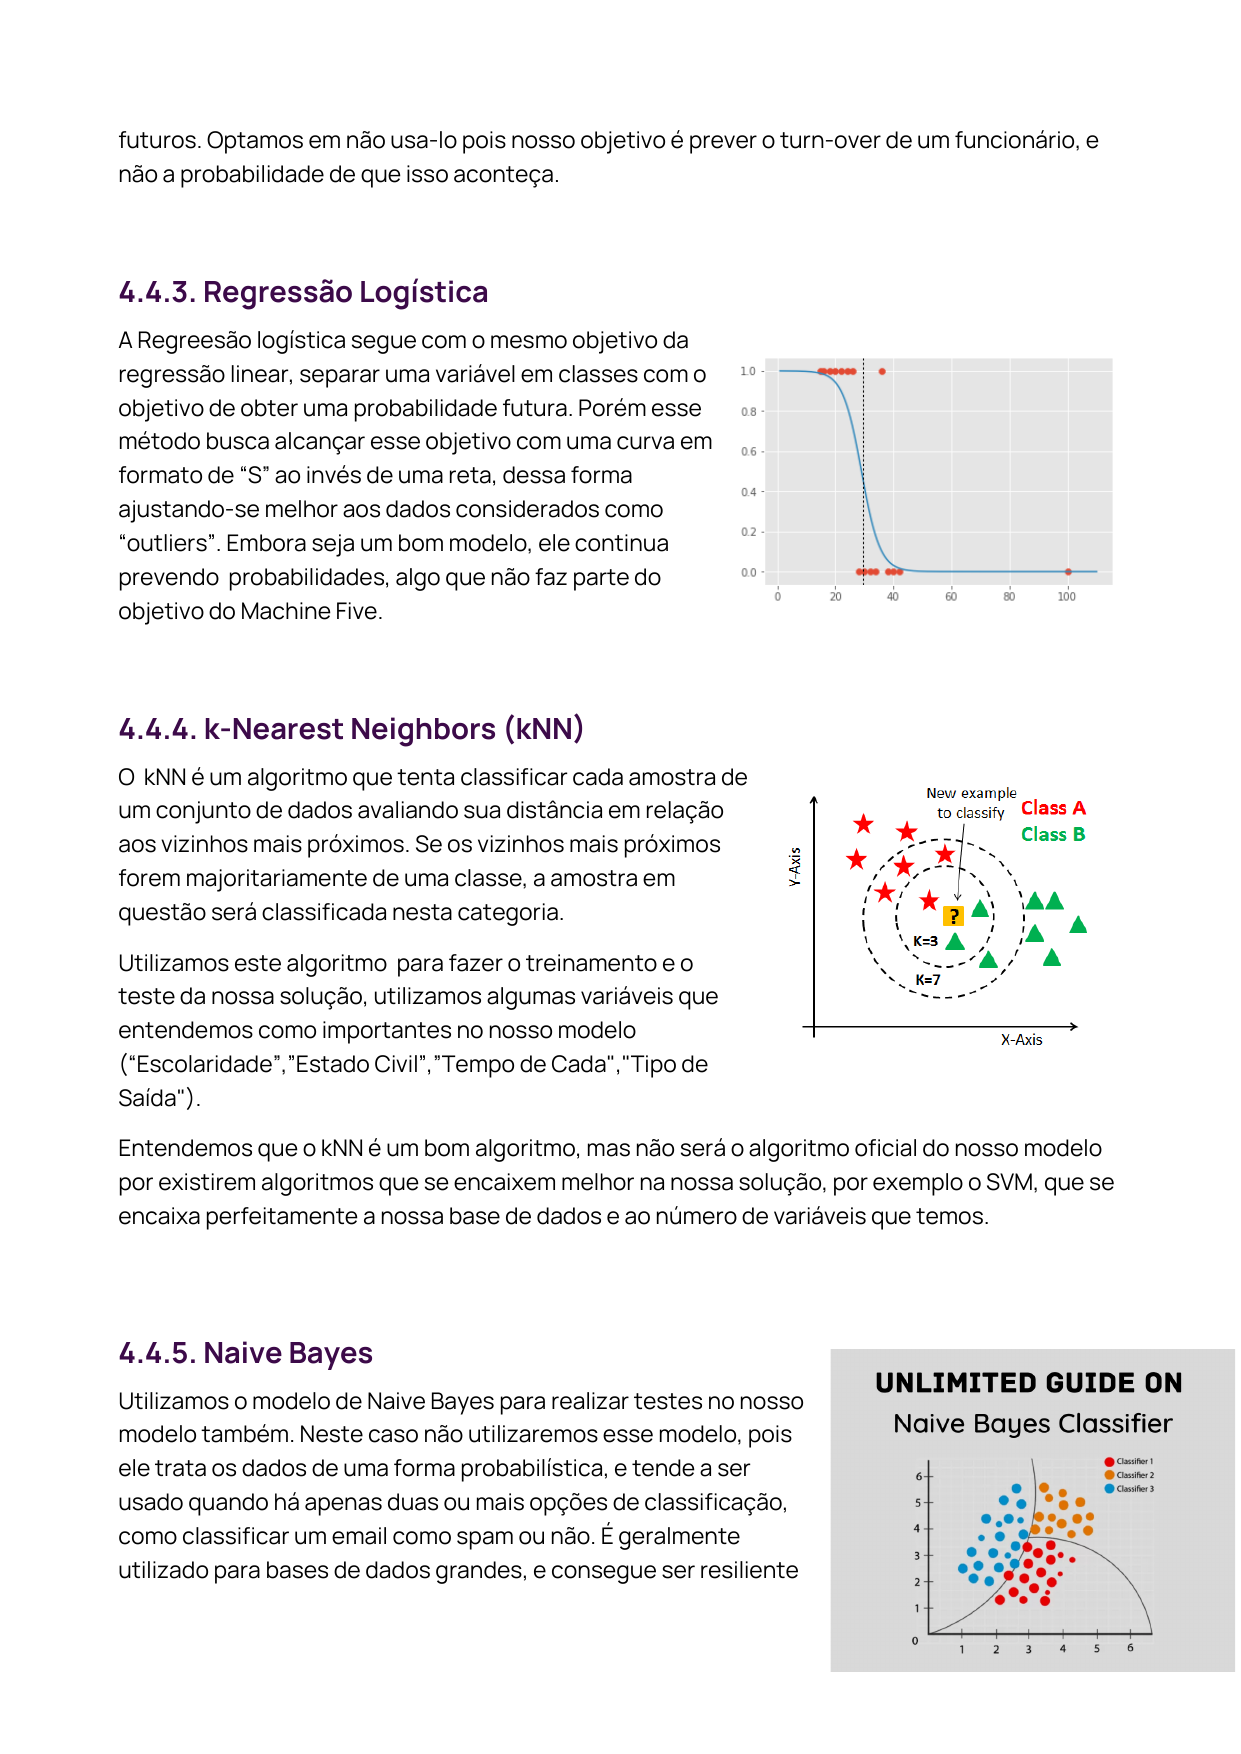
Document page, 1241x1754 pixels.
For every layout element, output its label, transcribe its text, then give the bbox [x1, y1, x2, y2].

text O kNN é um algoritmo que tenta classificar cada amostra de um conjunto de dados avaliando sua distância em relação aos vizinhos mais próximos. Se os vizinhos mais próximos forem majoritariamente de uma classe, a amostra em questão será classificada nesta categoria. [118, 761, 1122, 927]
text Utilizamos este algoritmo para fazer o treinamento e o teste da nossa solução, utilizamos algumas variáveis que entendemos como importantes no nosso modelo (“Escolaridade”,”Estado Civil”,”Tempo de Cada","Tipo de Saída"). [118, 946, 1122, 1113]
picture [830, 1349, 1236, 1672]
subtitle 4.4.3. Regressão Logística [118, 271, 1122, 311]
text Entendemos que o kNN é um bom algoritmo, mas não será o algoritmo oficial do nosso modelo por existirem algoritmos que se encaixem melhor na nossa solução, por exemplo o SVM, que se encaixa perfeitamente a nossa base de dados e ao número de variáveis que temos. [118, 1132, 1122, 1231]
subtitle 4.4.5. Naive Bayes [118, 1332, 1122, 1372]
subtitle 4.4.4. k-Nearest Neighbors (kNN) [118, 708, 1122, 748]
picture [733, 347, 1123, 610]
picture [767, 779, 1122, 1075]
